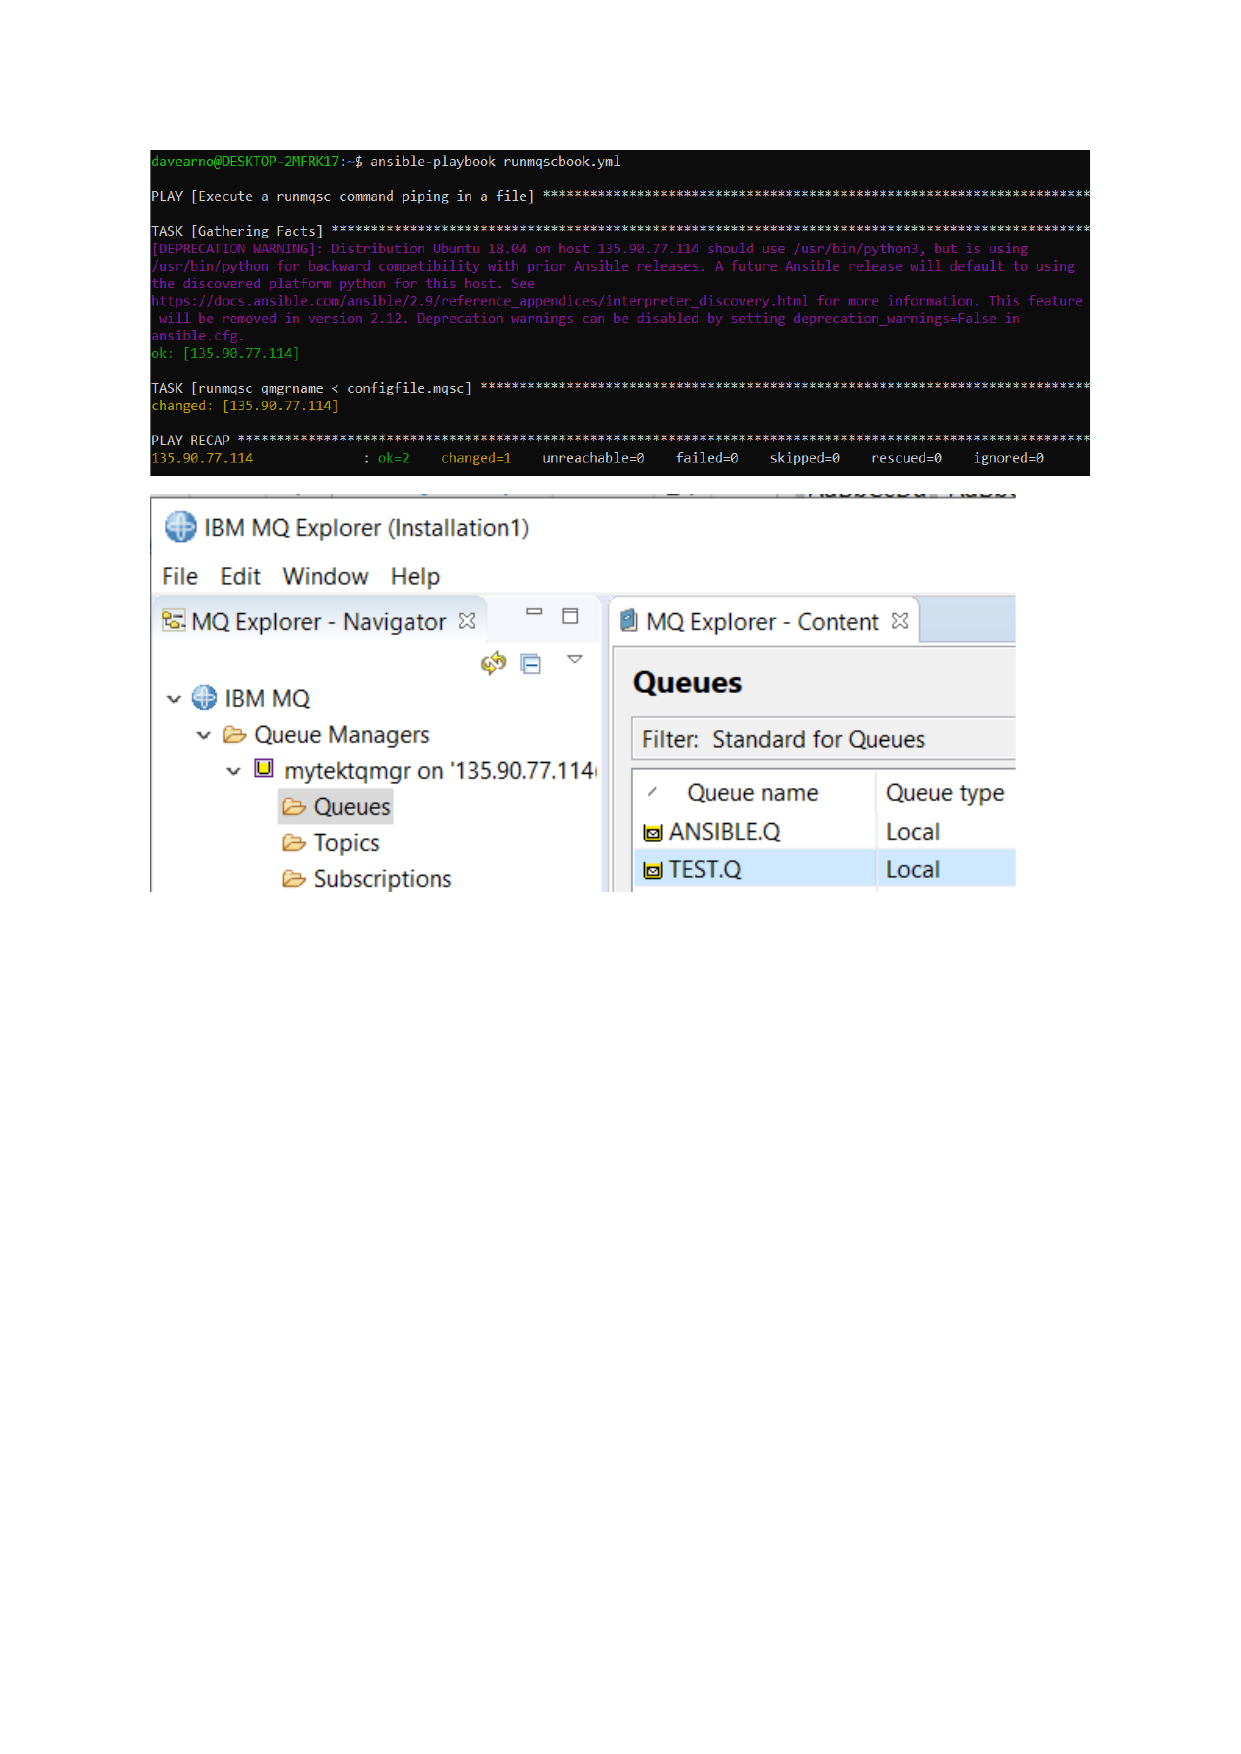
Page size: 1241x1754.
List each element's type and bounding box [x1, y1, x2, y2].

picture [150, 150, 1091, 476]
picture [150, 494, 1016, 892]
